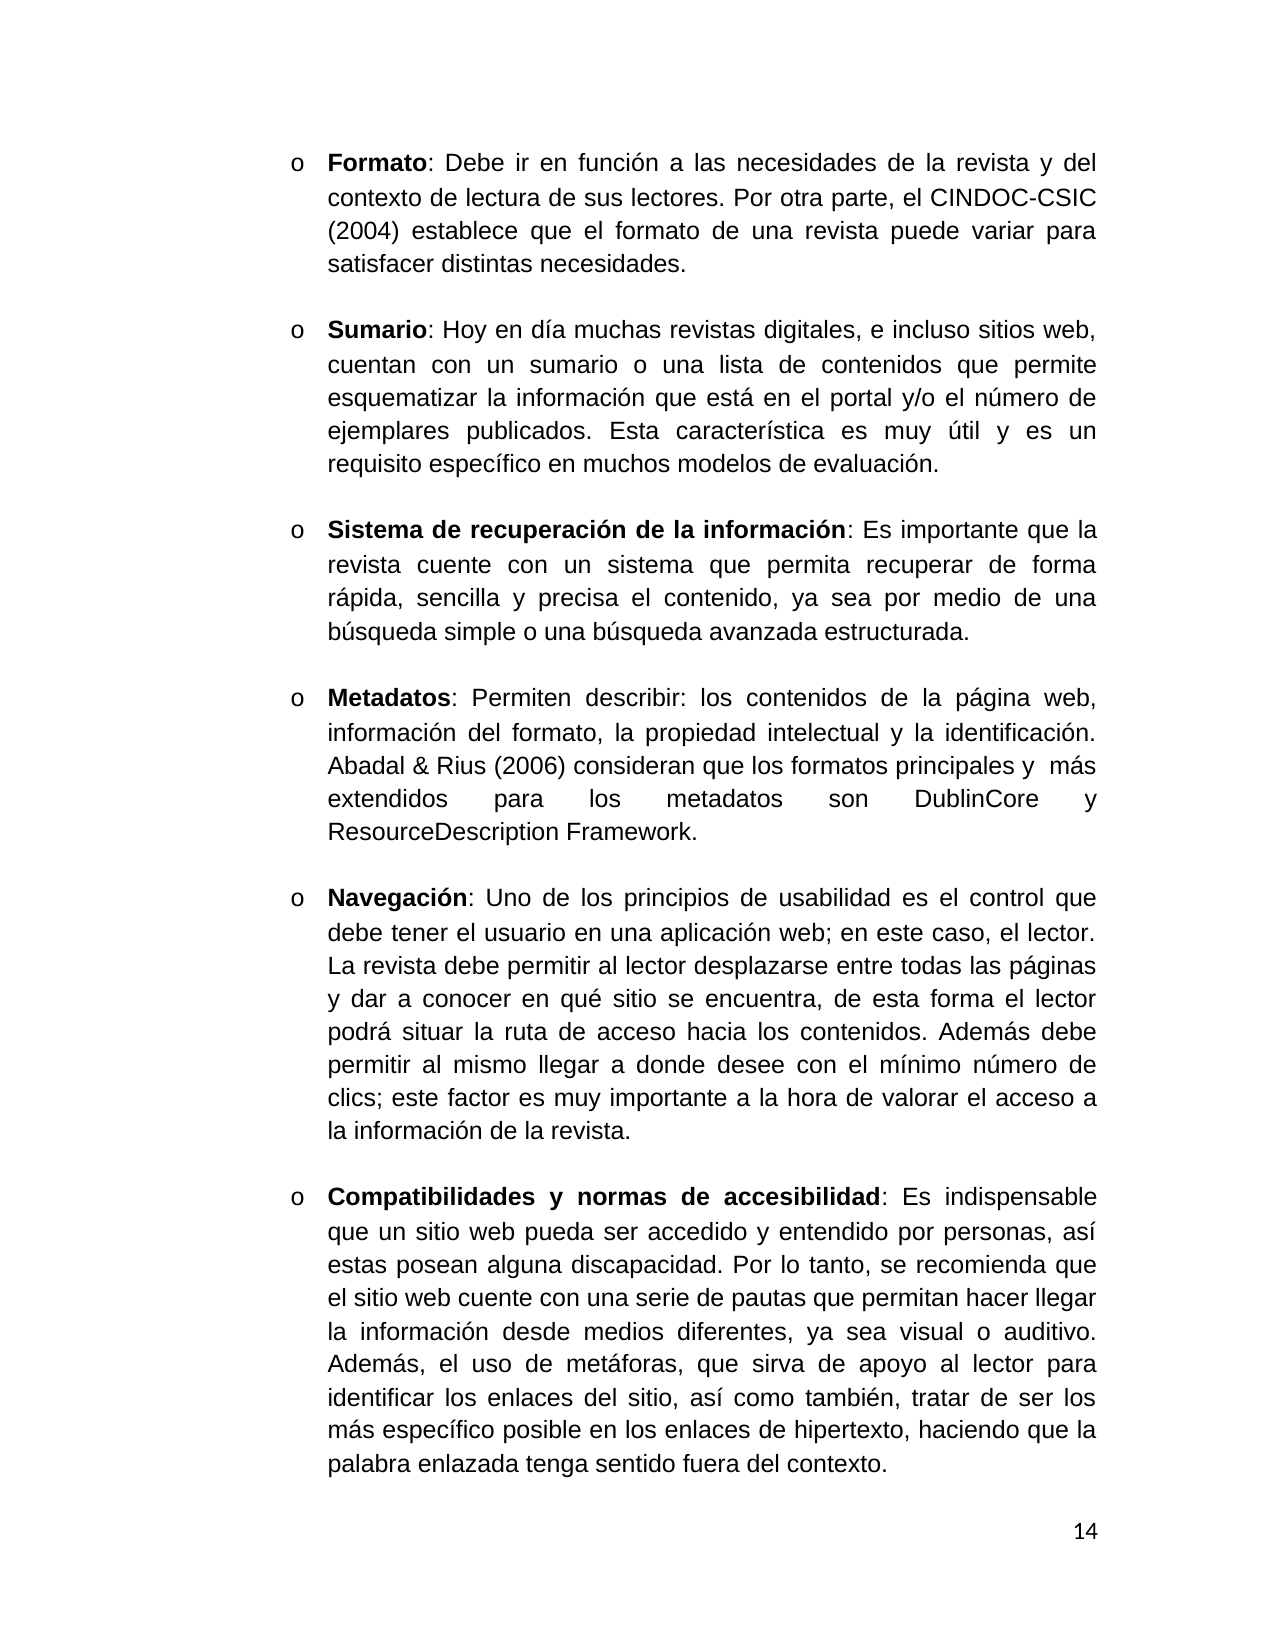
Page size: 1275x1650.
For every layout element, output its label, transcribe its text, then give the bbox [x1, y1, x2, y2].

list Formato: Debe ir en función a las necesidades de la revista y del contexto de lectura de sus lectores. Por otra parte, el CINDOC-CSIC (2004) establece que el formato de una revista puede variar para satisfacer distintas necesidades. [290, 148, 1098, 278]
list Compatibilidades y normas de accesibilidad: Es indispensable que un sitio web pueda ser accedido y entendido por personas, así estas posean alguna discapacidad. Por lo tanto, se recomienda que el sitio web cuente con una serie de pautas que permitan hacer llegar la información desde medios diferentes, ya sea visual o auditivo. Además, el uso de metáforas, que sirva de apoyo al lector para identificar los enlaces del sitio, así como también, tratar de ser los más específico posible en los enlaces de hipertexto, haciendo que la palabra enlazada tenga sentido fuera del contexto. [290, 1182, 1098, 1477]
list Sistema de recuperación de la información: Es importante que la revista cuente con un sistema que permita recuperar de forma rápida, sencilla y precisa el contenido, ya sea por medio de una búsqueda simple o una búsqueda avanzada estructurada. [290, 515, 1098, 645]
list Metadatos: Permiten describir: los contenidos de la página web, información del formato, la propiedad intelectual y la identificación. Abadal & Rius (2006) consideran que los formatos principales y más extendidos para los metadatos son DublinCore y ResourceDescription Framework. [290, 682, 1098, 846]
list Navegación: Uno de los principios de usabilidad es el control que debe tener el usuario en una aplicación web; en este caso, el lector. La revista debe permitir al lector desplazarse entre todas las páginas y dar a conocer en qué sitio se encuentra, de esta forma el lector podrá situar la ruta de acceso hacia los contenidos. Además debe permitir al mismo llegar a donde desee con el mínimo número de clics; este factor es muy importante a la hora de valorar el acceso a la información de la revista. [290, 883, 1098, 1145]
list Sumario: Hoy en día muchas revistas digitales, e incluso sitios web, cuentan con un sumario o una lista de contenidos que permite esquematizar la información que está en el portal y/o el número de ejemplares publicados. Esta característica es muy útil y es un requisito específico en muchos modelos de evaluación. [290, 315, 1098, 478]
